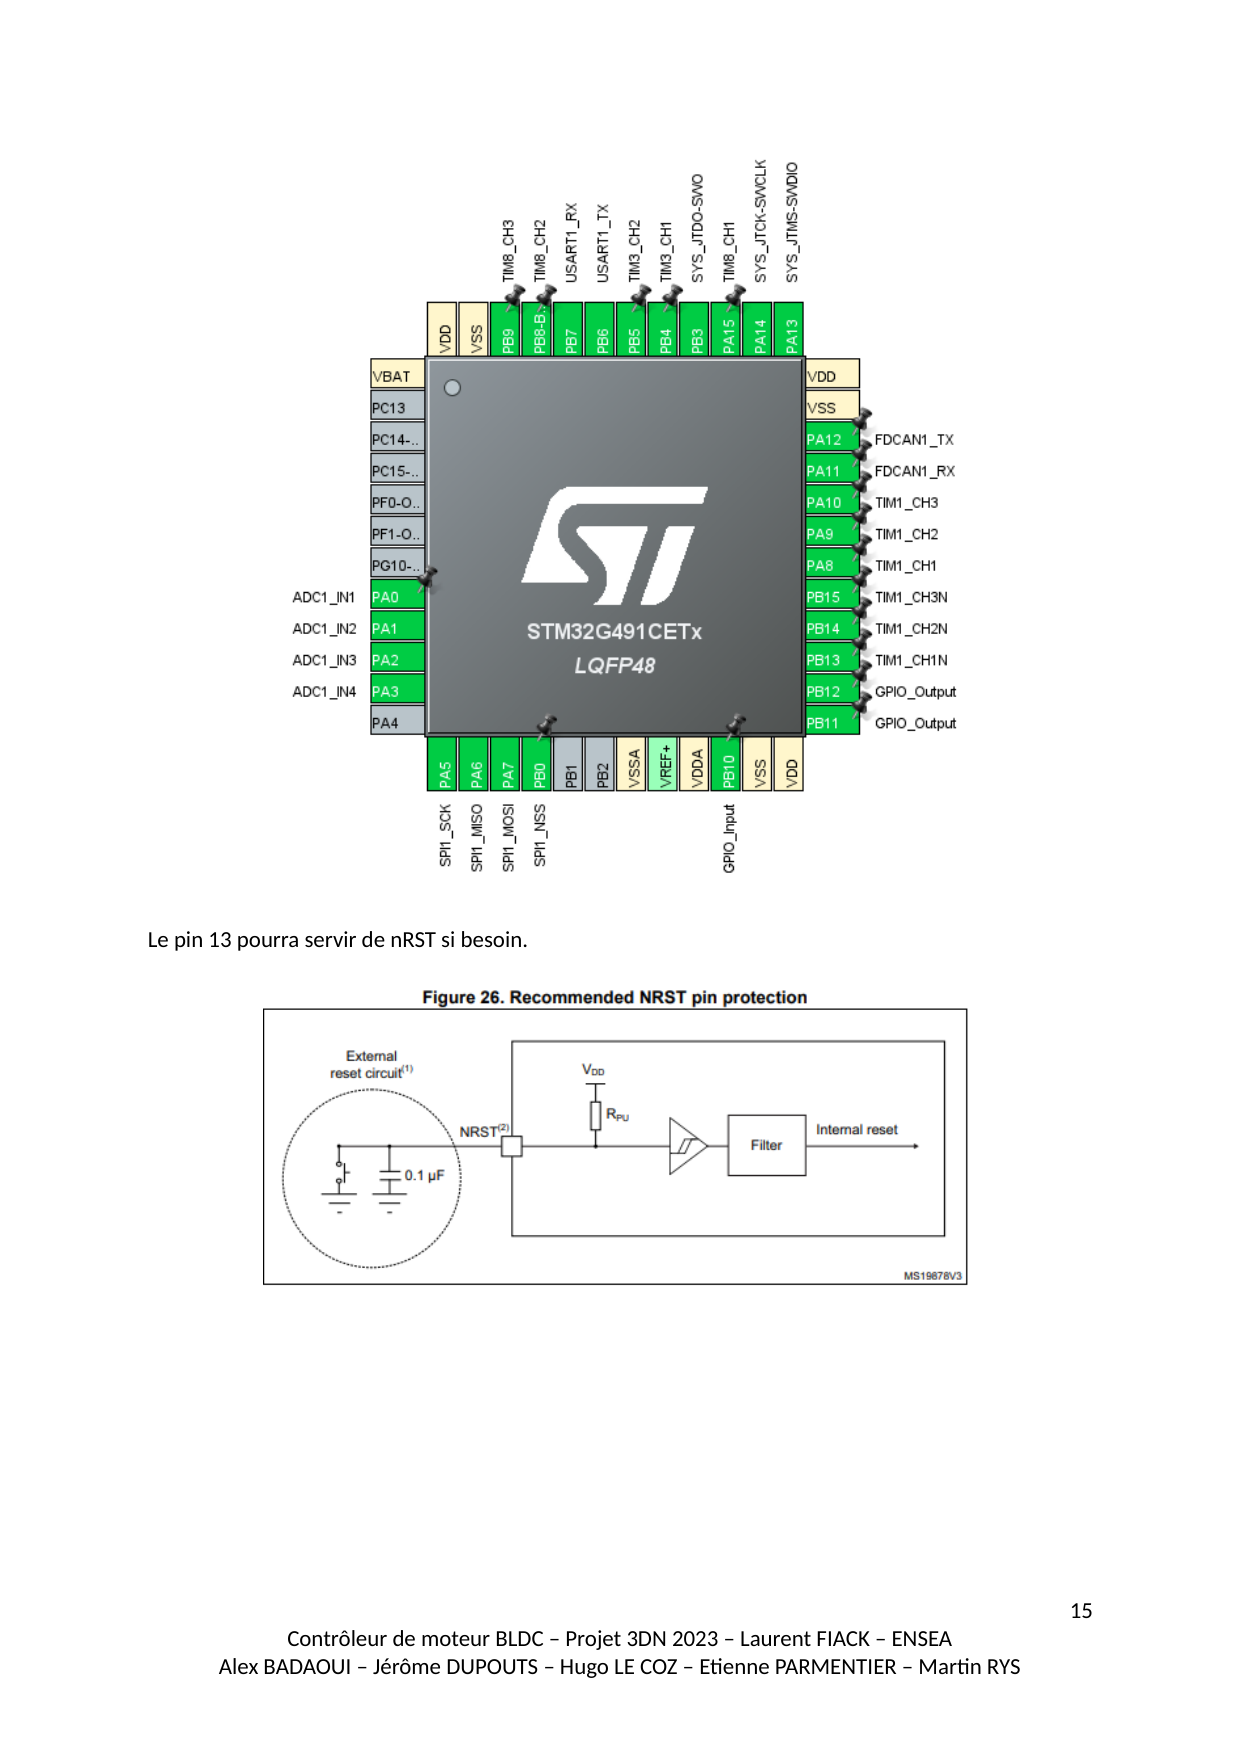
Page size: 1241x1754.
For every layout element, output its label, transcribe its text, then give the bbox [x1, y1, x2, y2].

picture [251, 147, 989, 907]
text Le pin 13 pourra servir de nRST si besoin. [148, 926, 1093, 953]
picture [263, 972, 978, 1289]
